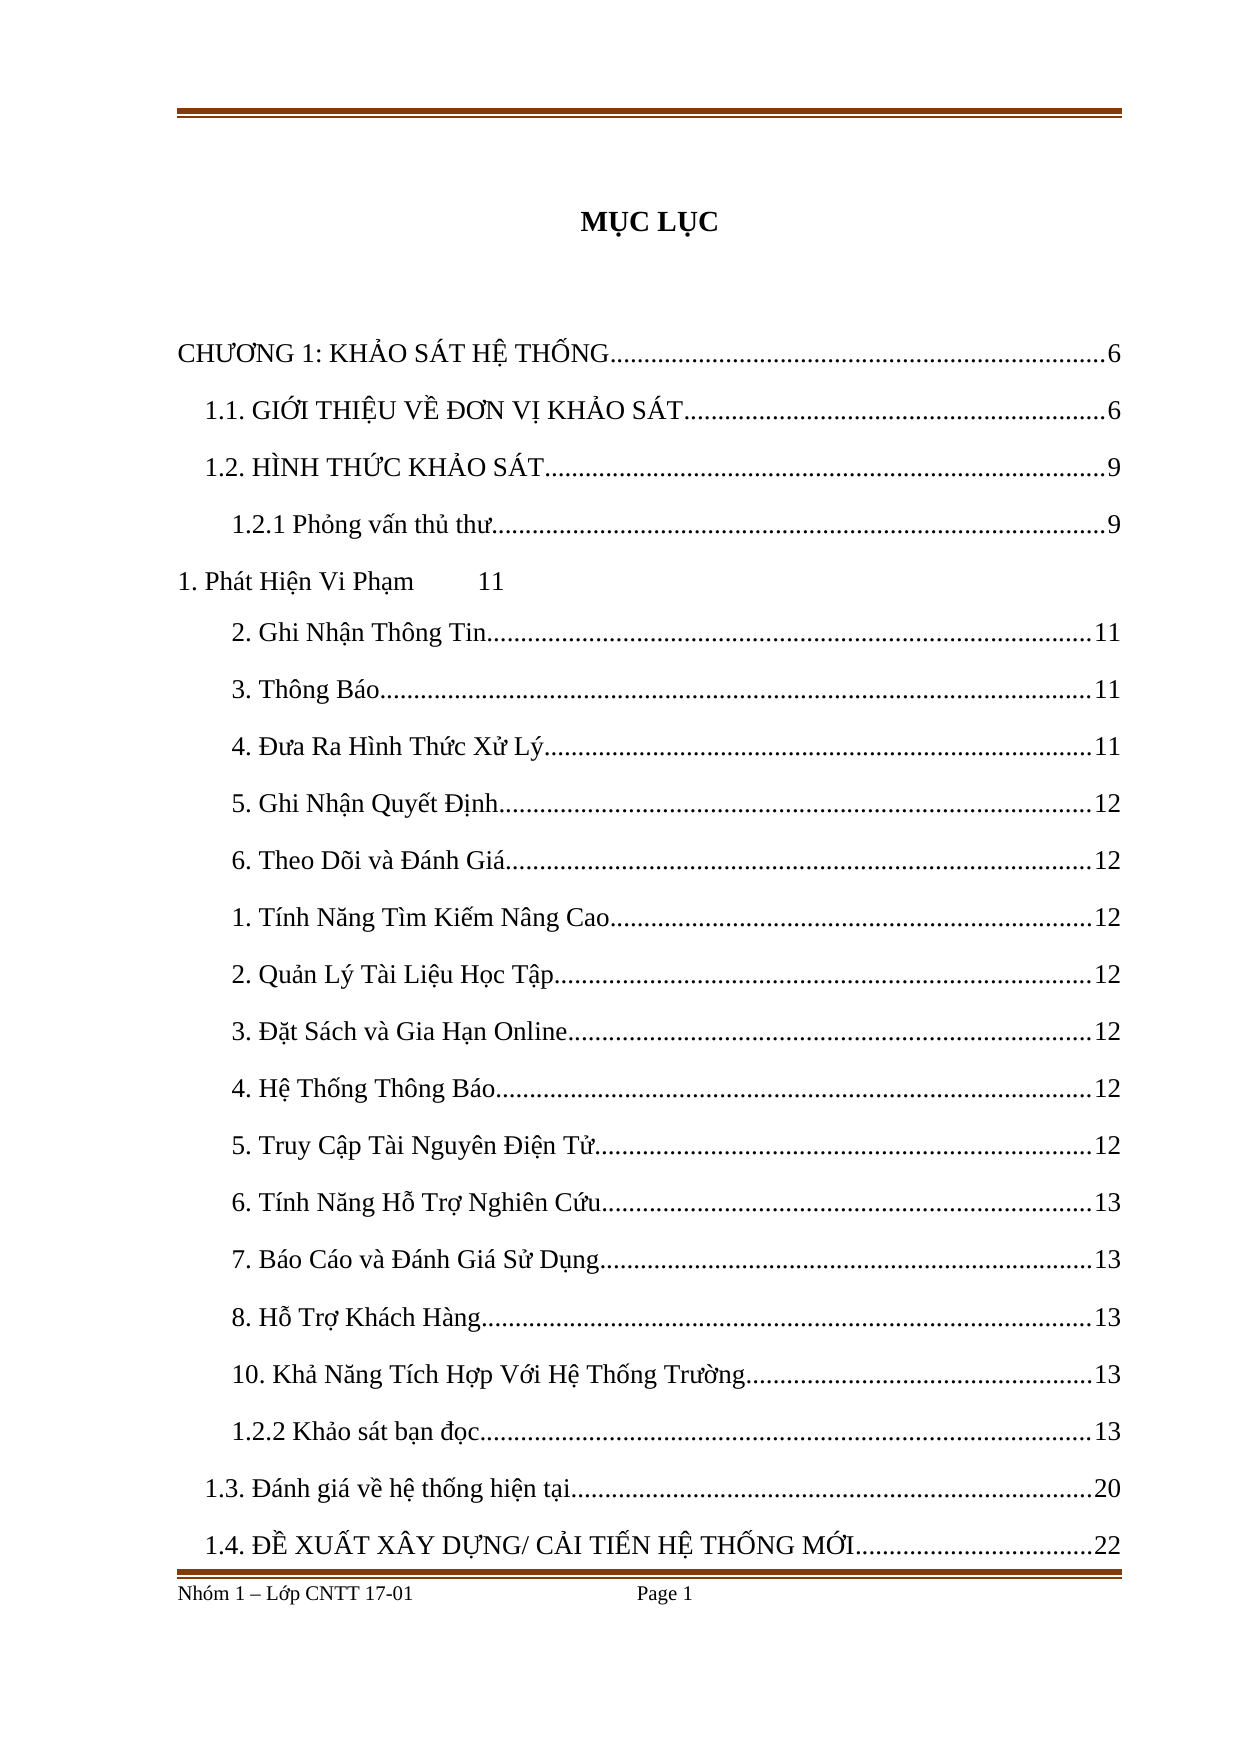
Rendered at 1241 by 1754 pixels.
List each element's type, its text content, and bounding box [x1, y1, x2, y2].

text MỤC LỤC [177, 204, 1122, 238]
